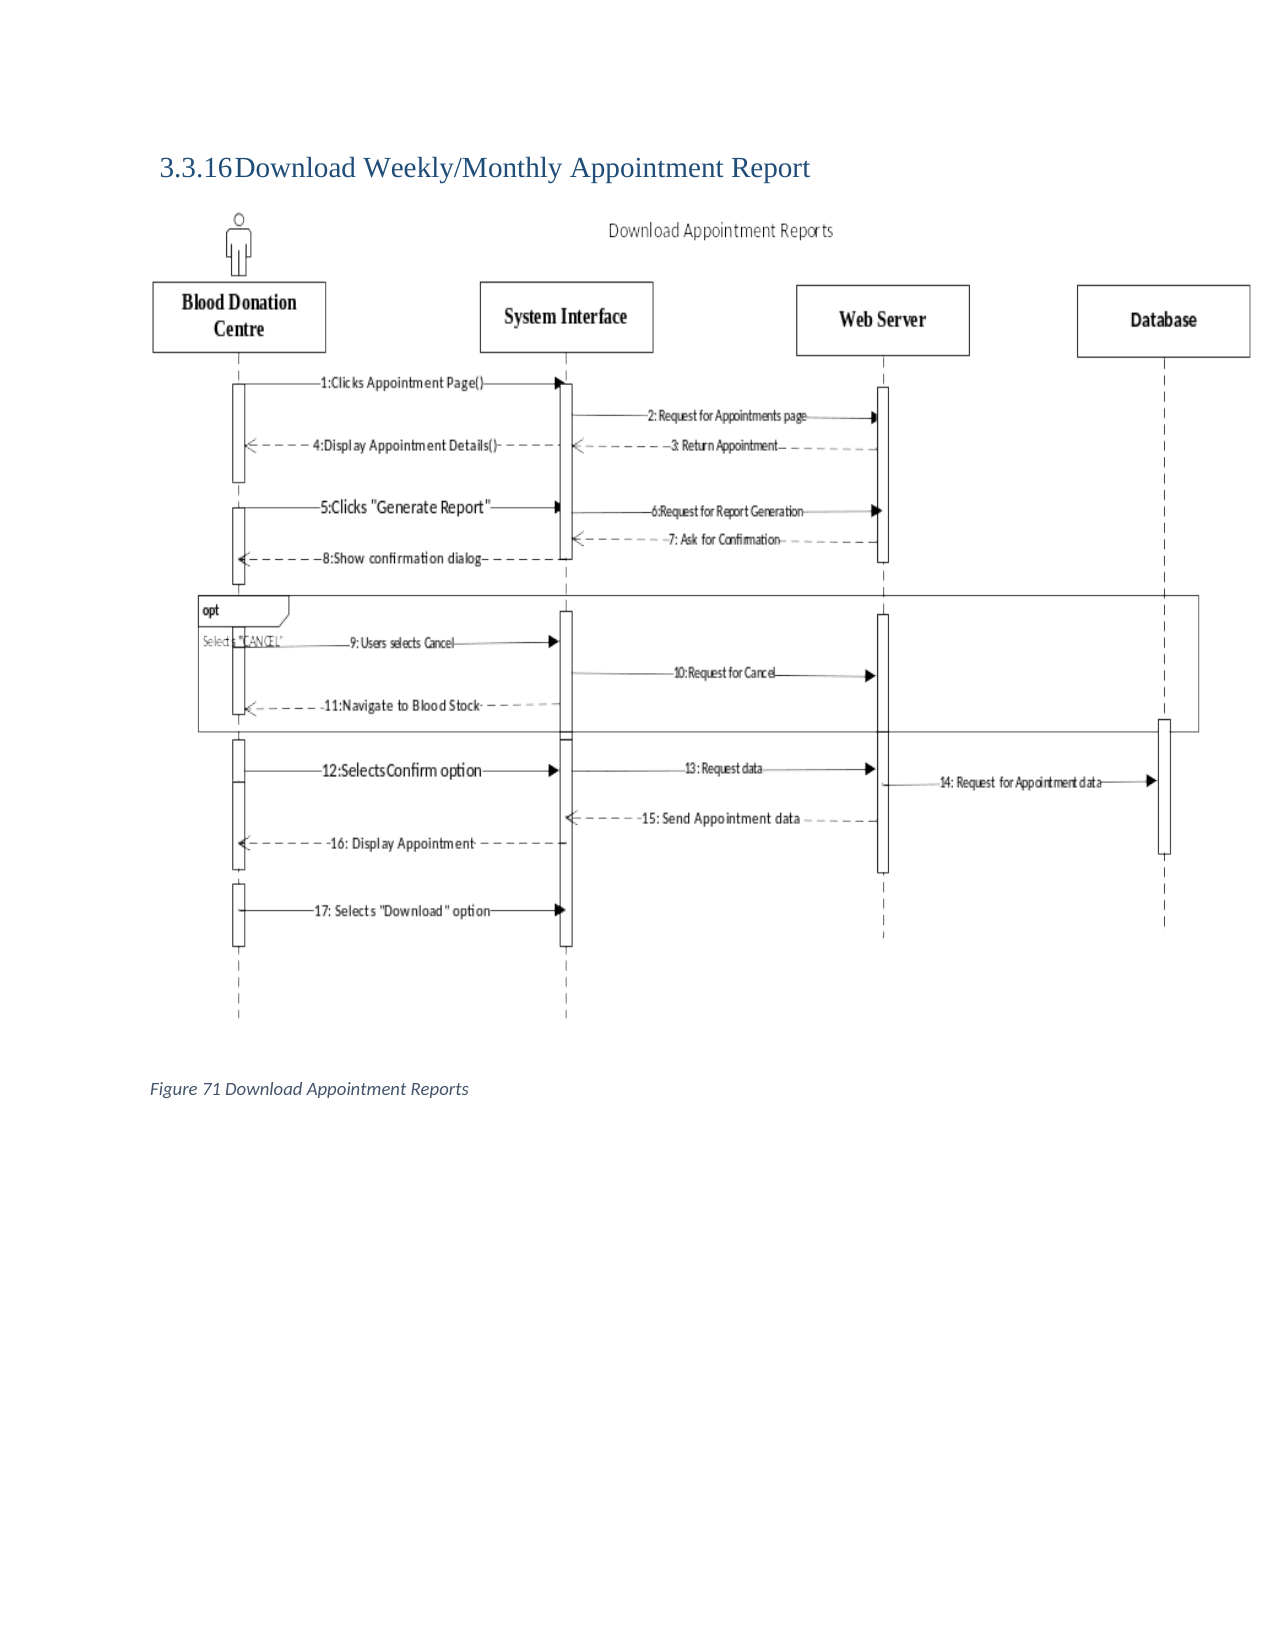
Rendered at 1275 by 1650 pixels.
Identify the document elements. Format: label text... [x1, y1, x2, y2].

subtitle Download Weekly/Monthly Appointment Report [159, 150, 1125, 183]
